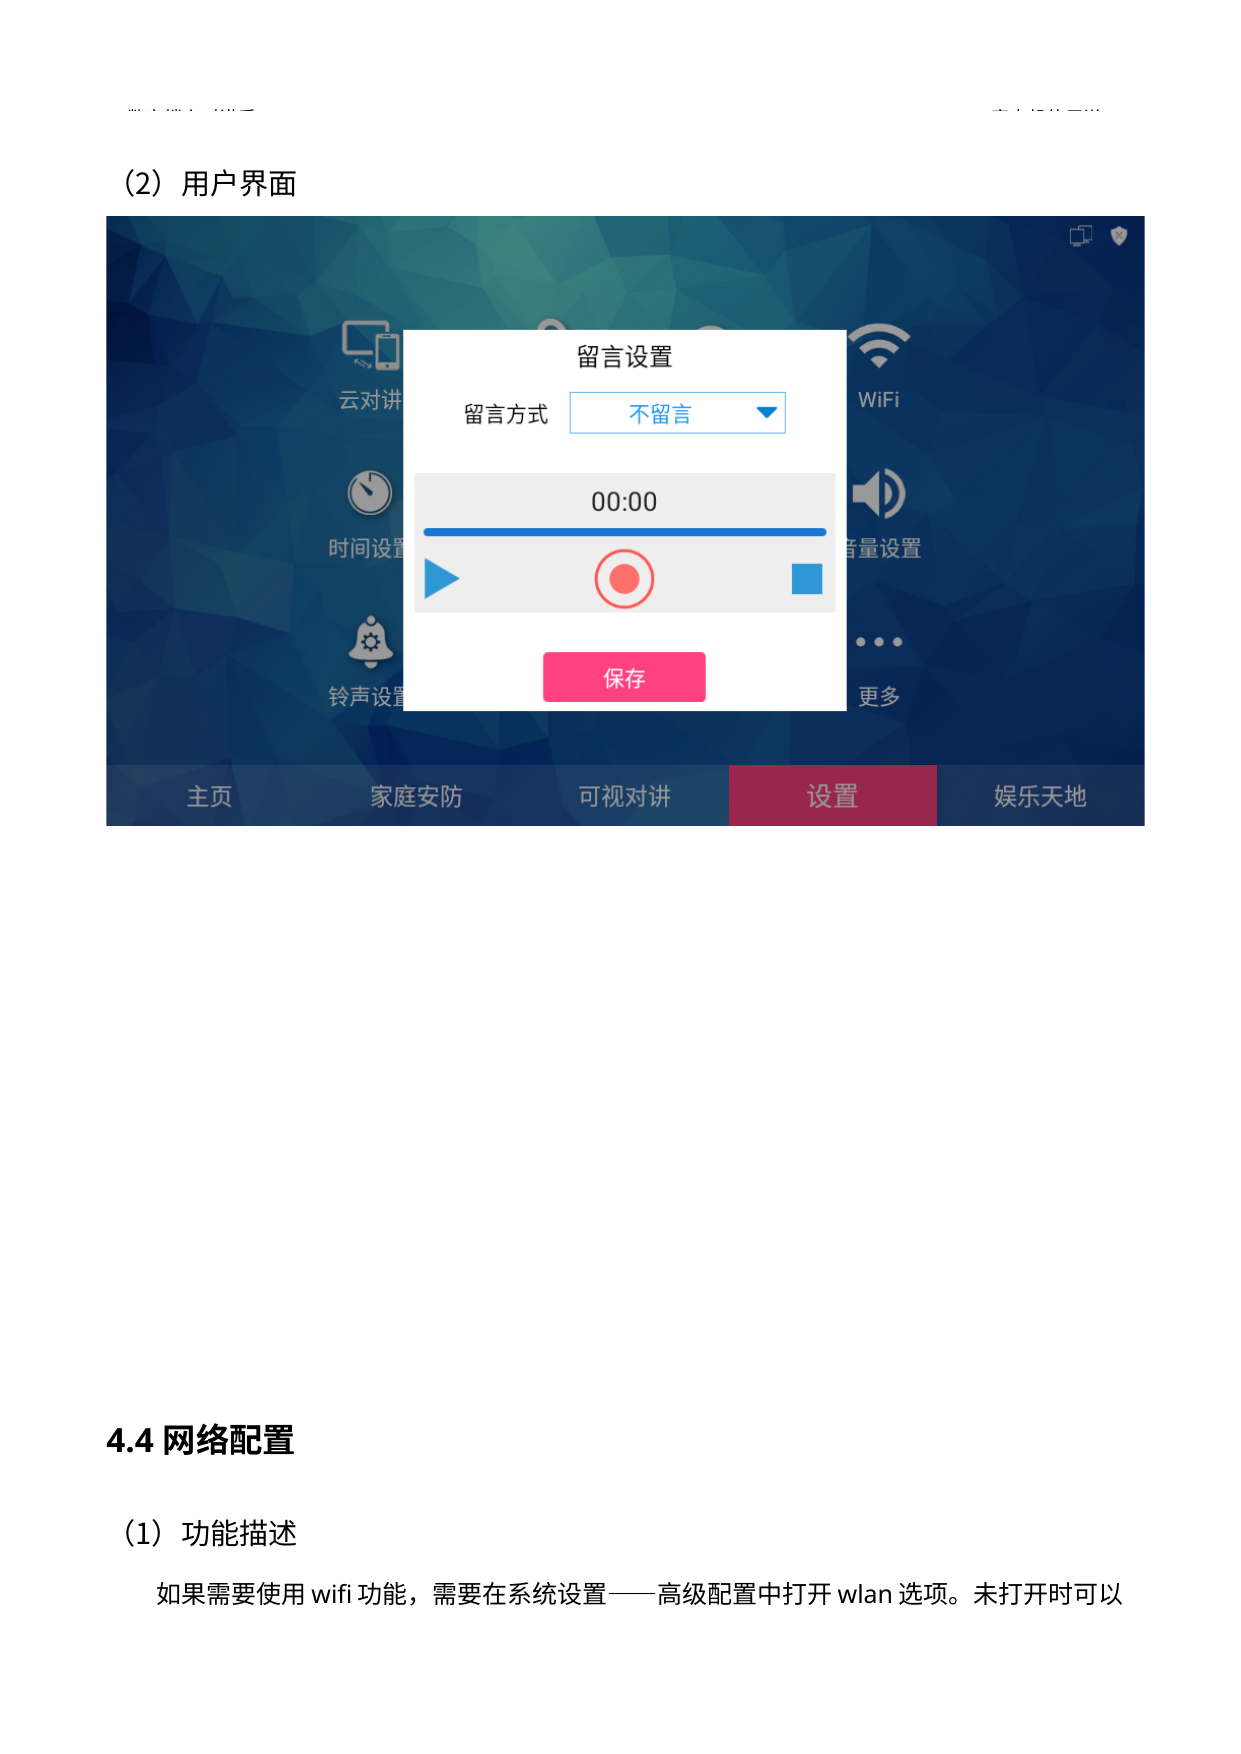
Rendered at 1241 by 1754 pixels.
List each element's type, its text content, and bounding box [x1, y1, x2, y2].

subtitle （2）用户界面 [106, 160, 805, 203]
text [106, 1574, 1146, 1611]
text （1）功能描述 [106, 1511, 1146, 1553]
picture [106, 216, 1145, 826]
subtitle 4.4 网络配置 [106, 1413, 1146, 1462]
